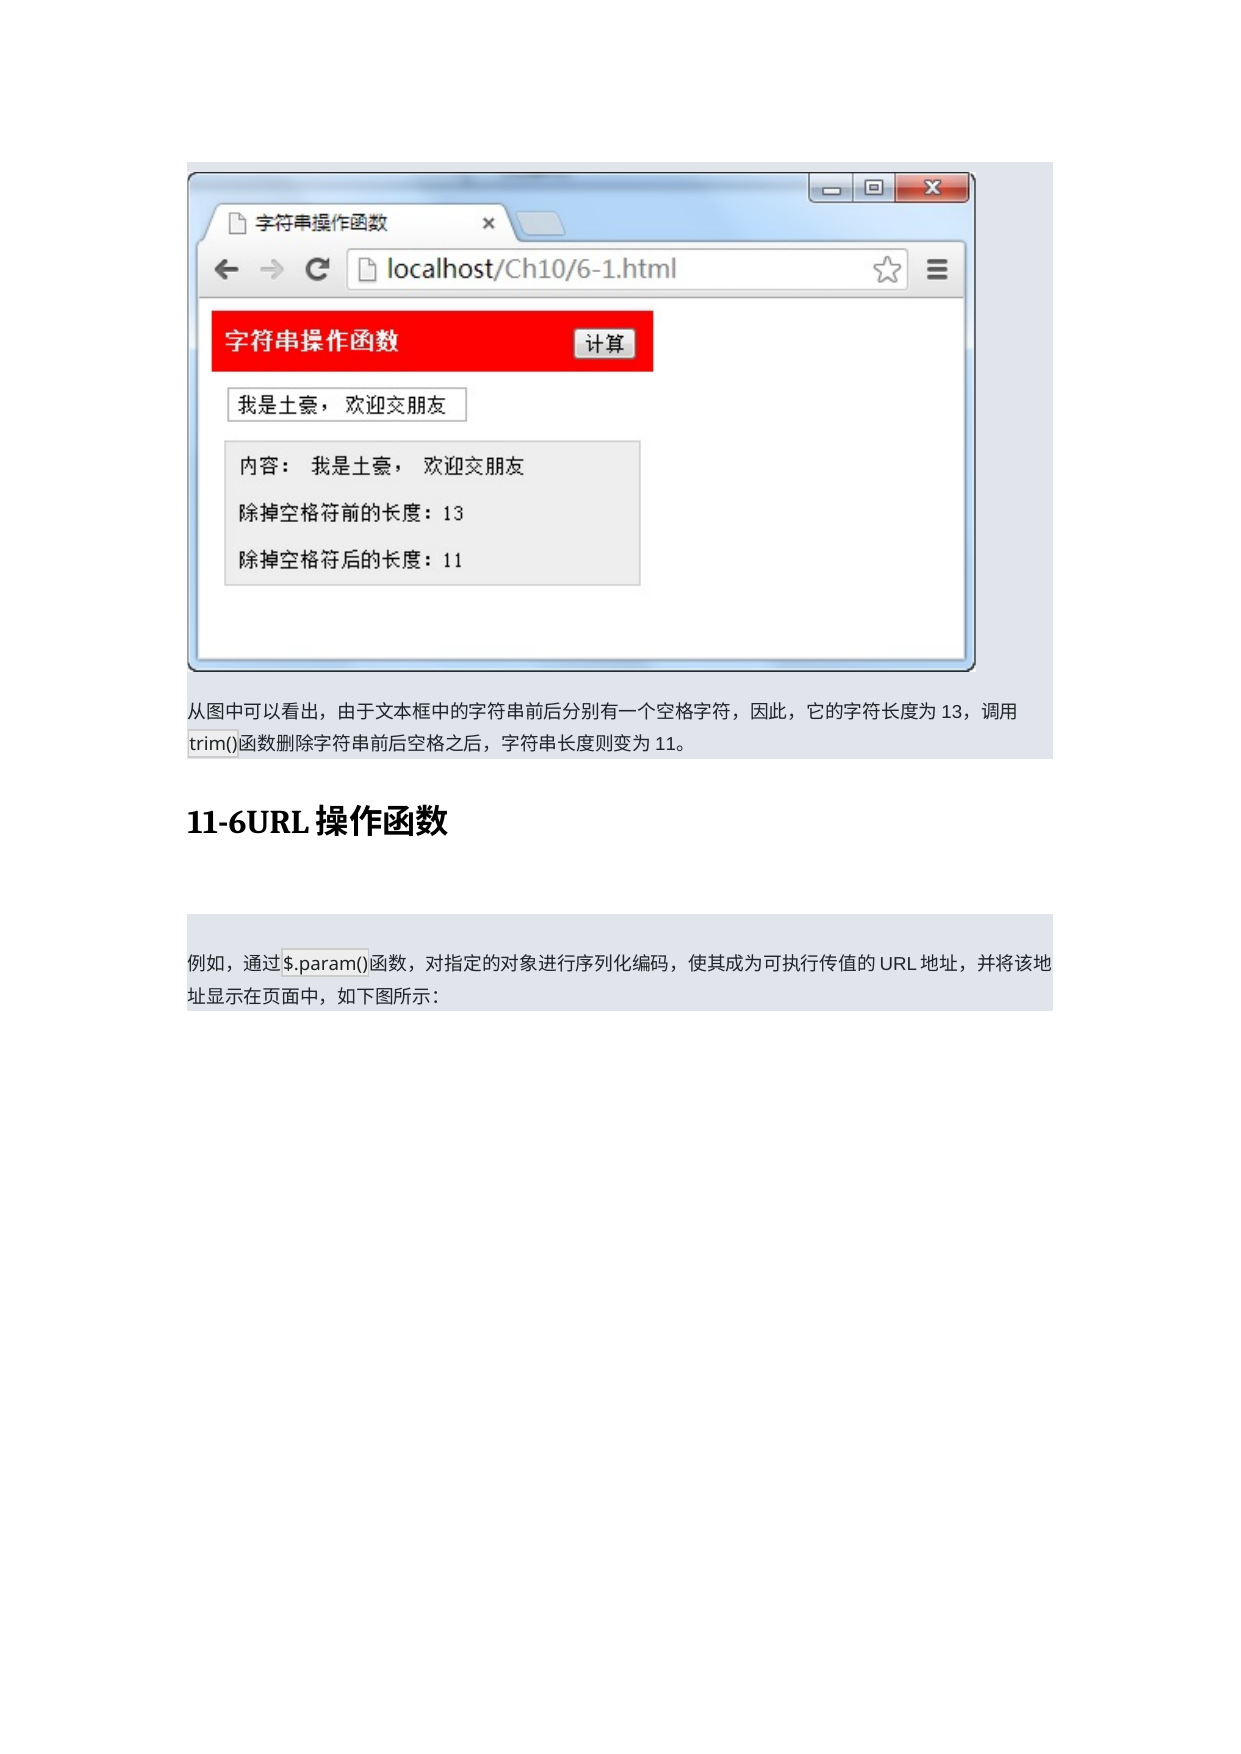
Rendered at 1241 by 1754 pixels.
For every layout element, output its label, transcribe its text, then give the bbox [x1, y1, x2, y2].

picture [187, 172, 976, 672]
subtitle 11-6URL操作函数 [187, 787, 1053, 852]
text 从图中可以看出，由于文本框中的字符串前后分别有一个空格字符，因此，它的字符长度为13，调用trim()函数删除字符串前后空格之后，字符串长度则变为11。 [187, 694, 1053, 759]
text 例如，通过$.param()函数，对指定的对象进行序列化编码，使其成为可执行传值的URL地址，并将该地址显示在页面中，如下图所示： [187, 946, 1053, 1011]
